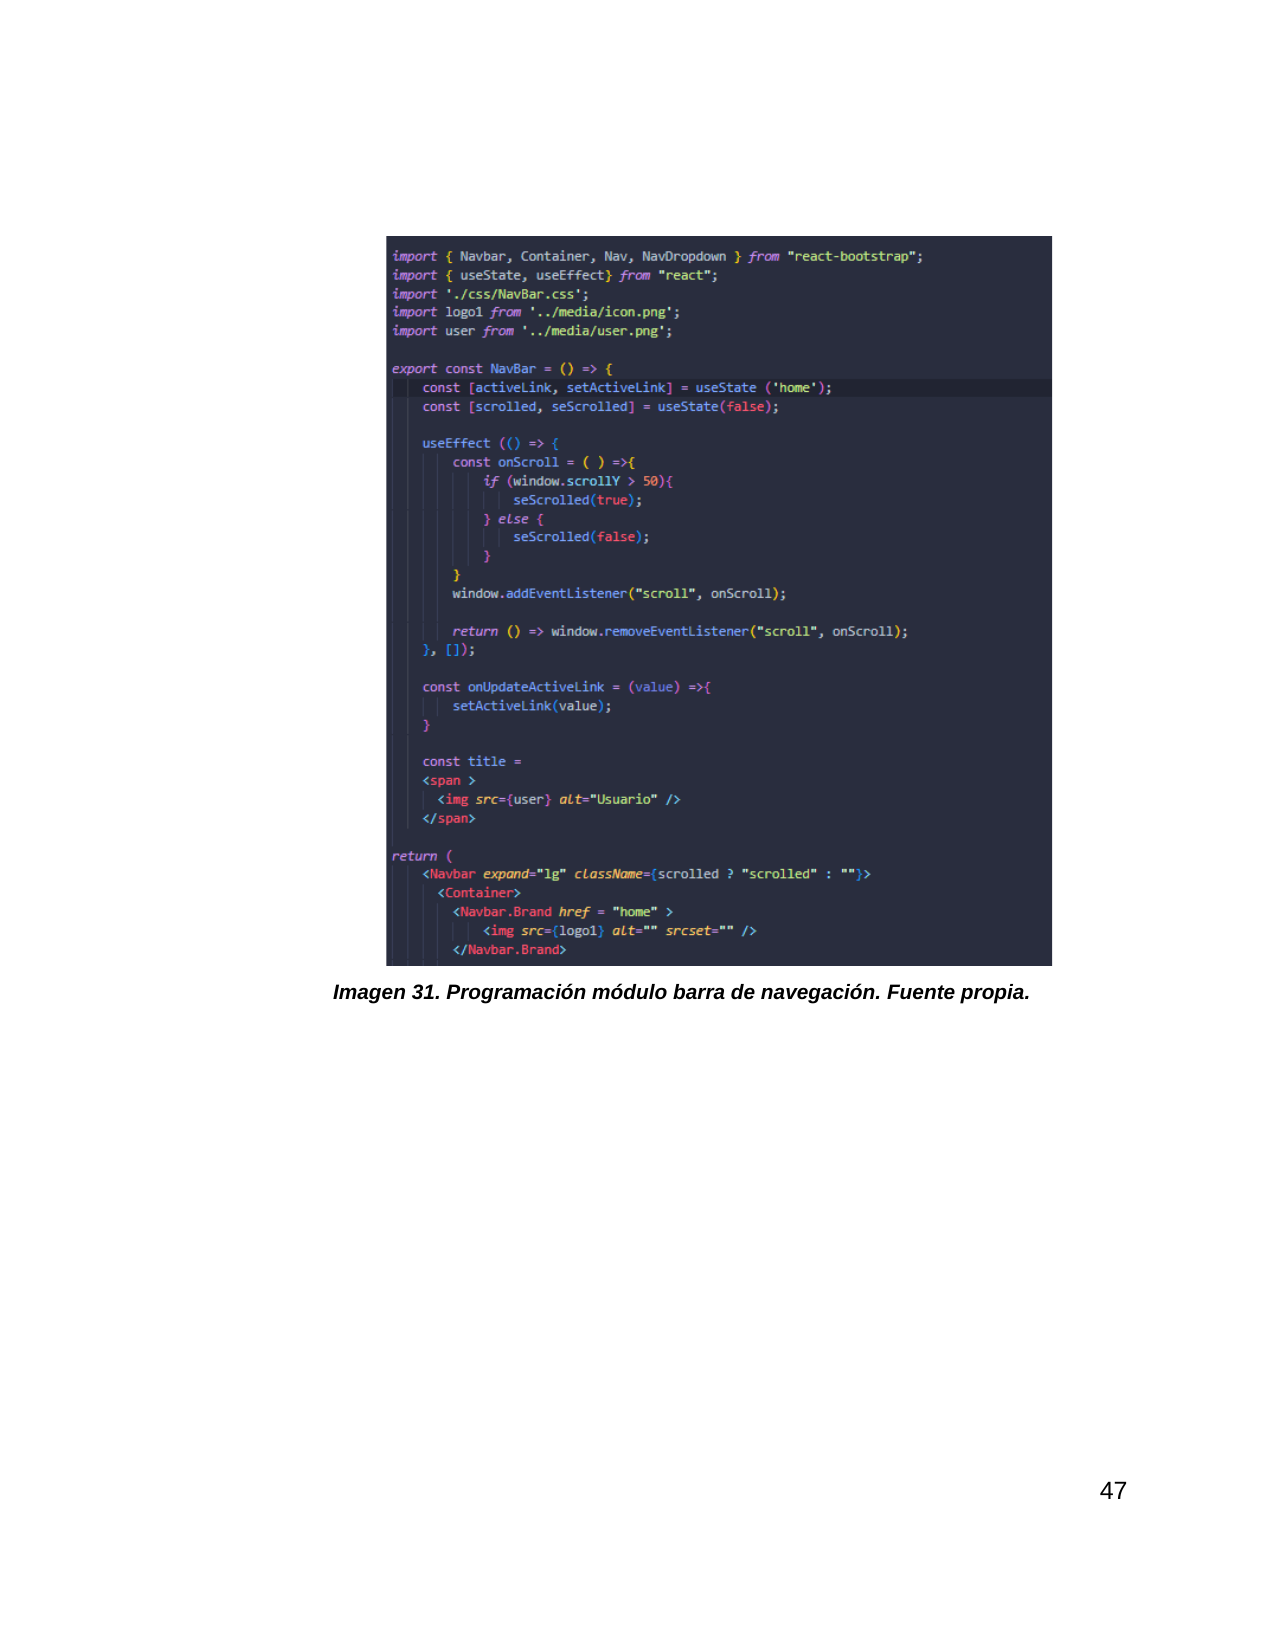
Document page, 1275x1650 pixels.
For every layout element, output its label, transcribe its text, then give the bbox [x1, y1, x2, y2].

text Imagen . Programación módulo barra de navegación. Fuente propia. [236, 980, 1127, 1004]
picture [386, 236, 1053, 966]
